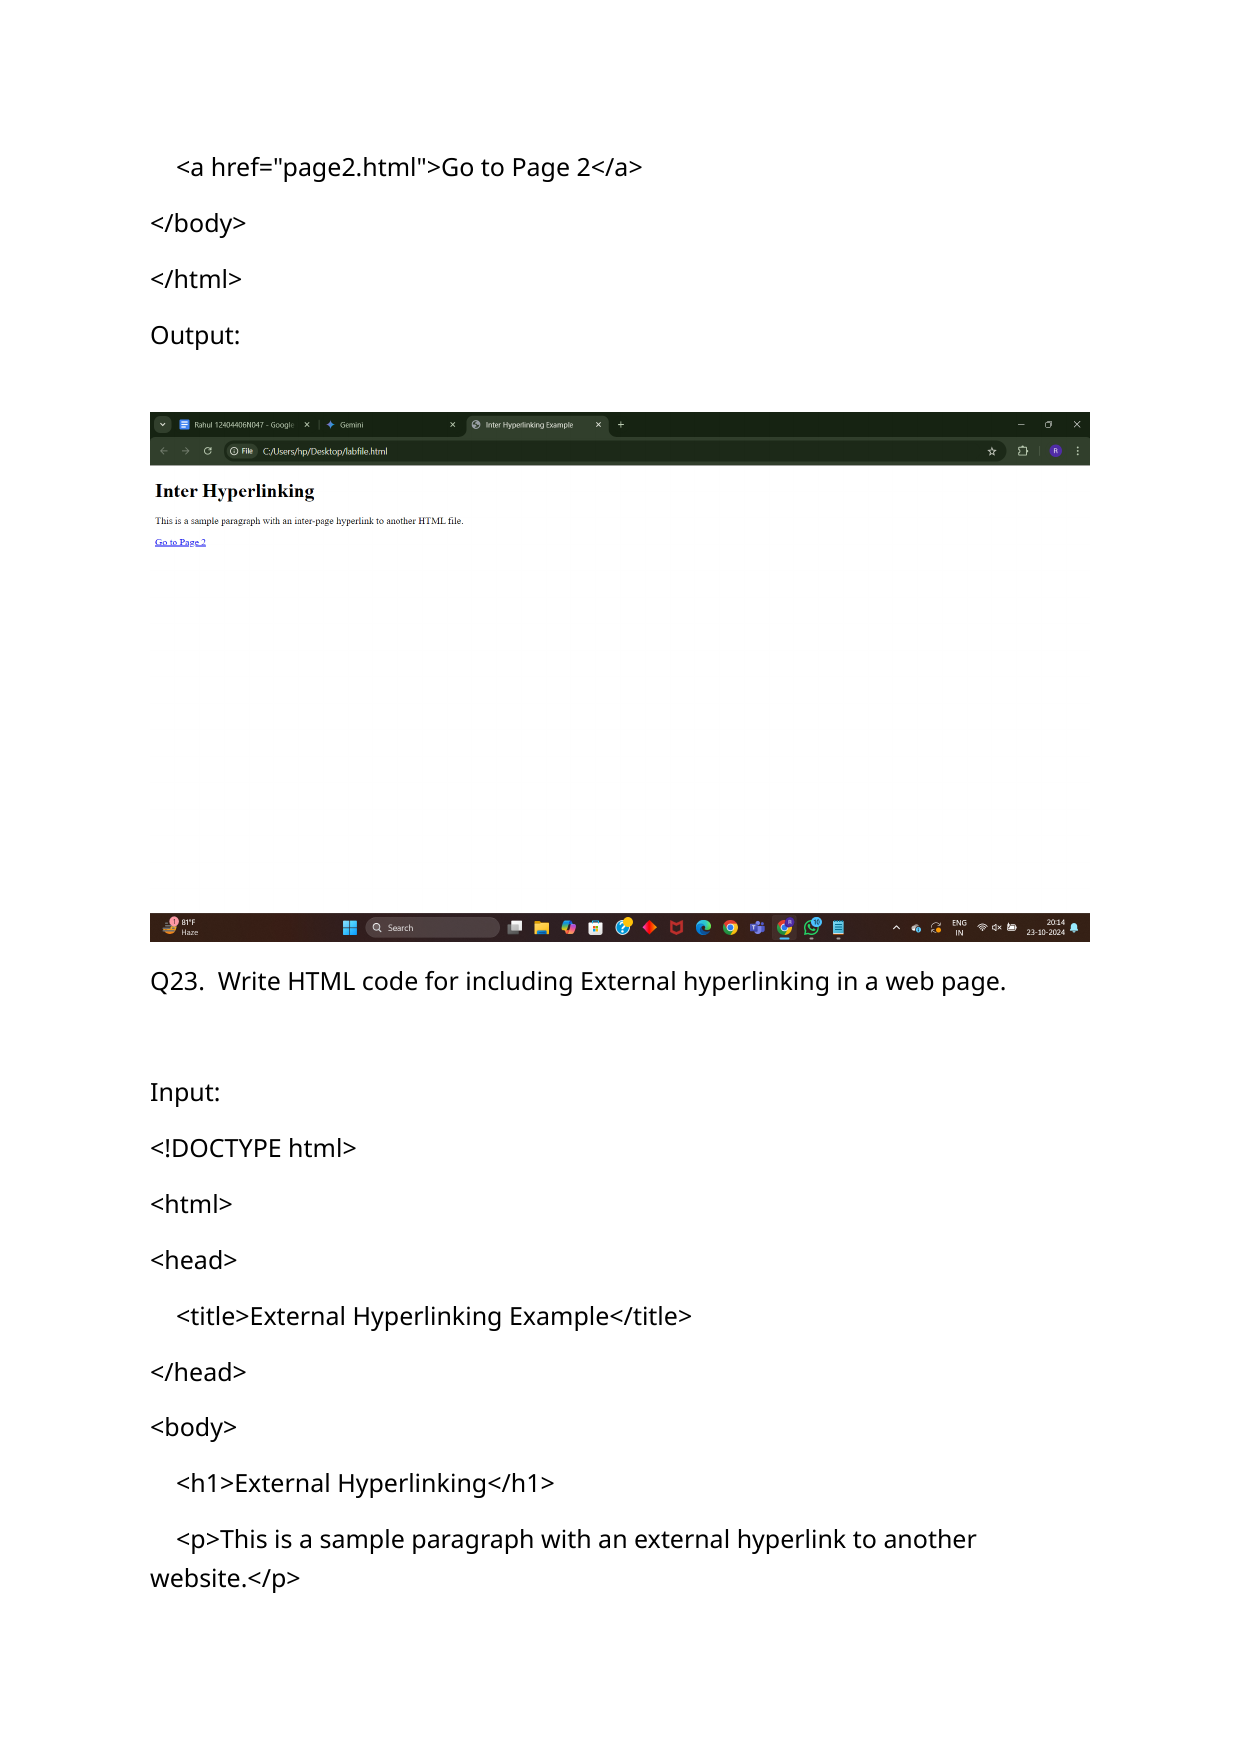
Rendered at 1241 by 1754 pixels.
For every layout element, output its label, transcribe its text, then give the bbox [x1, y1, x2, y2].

picture [150, 412, 1090, 942]
text </head> [150, 1354, 1090, 1388]
text </html> [150, 262, 1090, 296]
text Output: [150, 317, 1090, 352]
text <!DOCTYPE html> [150, 1131, 1090, 1165]
text <h1>External Hyperlinking</h1> [150, 1466, 1090, 1500]
text <title>External Hyperlinking Example</title> [150, 1298, 1090, 1332]
text </body> [150, 206, 1090, 240]
text <html> [150, 1187, 1090, 1221]
text Input: [150, 1075, 1090, 1109]
text <body> [150, 1410, 1090, 1444]
text <head> [150, 1243, 1090, 1277]
text <p>This is a sample paragraph with an external hyperlink to another website.</p> [150, 1522, 1090, 1595]
text <a href="page2.html">Go to Page 2</a> [150, 150, 1090, 184]
text Q23. Write HTML code for including External hyperlinking in a web page. [150, 963, 1090, 997]
